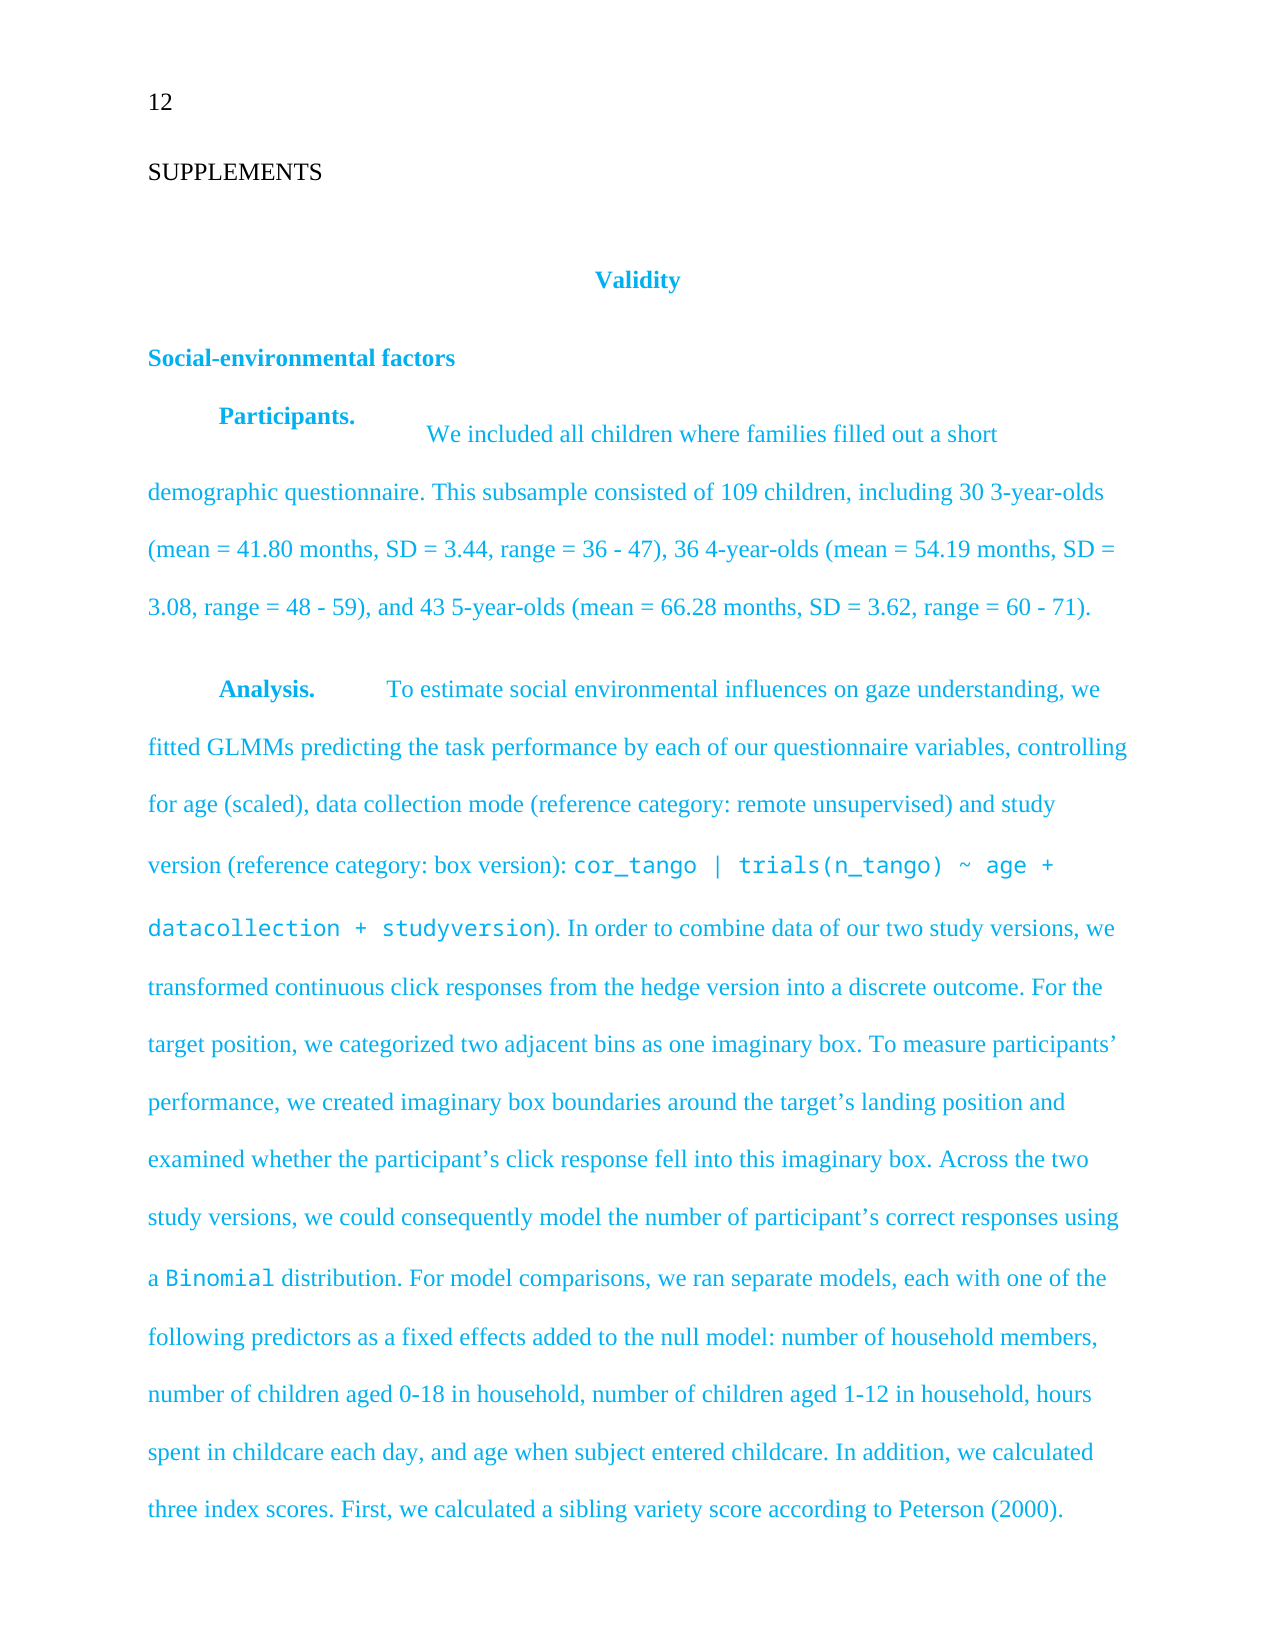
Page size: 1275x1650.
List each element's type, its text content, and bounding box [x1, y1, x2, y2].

subtitle Participants. [148, 401, 355, 429]
subtitle Validity [148, 265, 1127, 294]
subtitle Analysis. [148, 674, 315, 703]
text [148, 674, 1127, 1523]
subtitle Social-environmental factors [148, 343, 1127, 372]
text We included all children where families filled out a short demographic questionnaire. This subsample consisted of 109 children, including 30 3-year-olds (mean = 41.80 months, SD = 3.44, range = 36 - 47), 36 4-year-olds (mean = 54.19 months, SD = 3.08, range = 48 - 59), and 43 5-year-olds (mean = 66.28 months, SD = 3.62, range = 60 - 71). [148, 419, 1127, 621]
